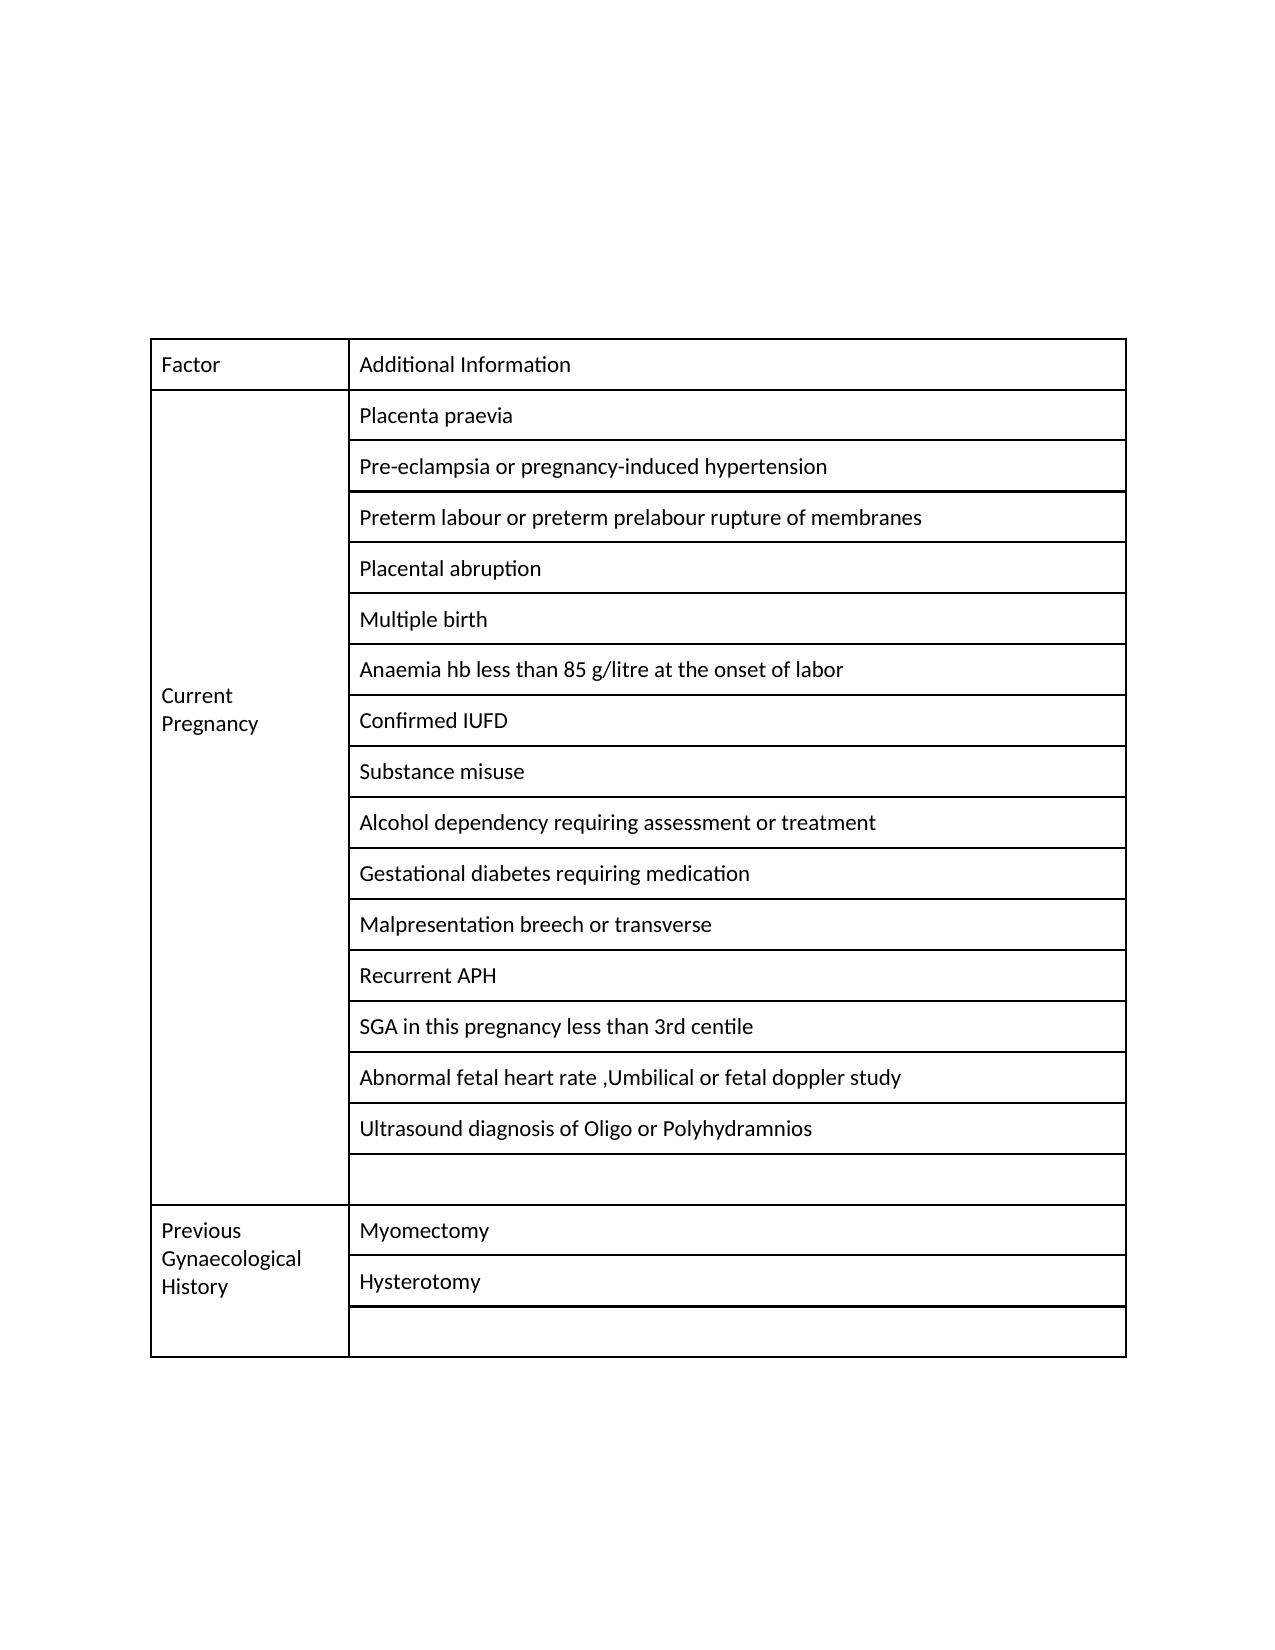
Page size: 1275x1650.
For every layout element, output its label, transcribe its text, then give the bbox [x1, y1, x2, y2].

table_cell Confirmed IUFD [350, 696, 1125, 745]
table_cell [350, 1308, 1125, 1356]
table_cell Pre-eclampsia or pregnancy-induced hypertension [350, 441, 1125, 490]
table_cell Hysterotomy [350, 1256, 1125, 1305]
table_cell Current Pregnancy [152, 391, 348, 1203]
table_cell Placental abruption [350, 543, 1125, 592]
table_cell Placenta praevia [350, 391, 1125, 439]
table_cell [350, 1155, 1125, 1203]
table_cell Ultrasound diagnosis of Oligo or Polyhydramnios [350, 1104, 1125, 1152]
table_cell Myomectomy [350, 1206, 1125, 1254]
table_cell Multiple birth [350, 594, 1125, 643]
table_cell Anaemia hb less than 85 g/litre at the onset of labor [350, 645, 1125, 694]
table_cell Alcohol dependency requiring assessment or treatment [350, 798, 1125, 847]
table_cell SGA in this pregnancy less than 3rd centile [350, 1002, 1125, 1051]
table_cell Abnormal fetal heart rate ,Umbilical or fetal doppler study [350, 1053, 1125, 1102]
table_header Additional Information [350, 340, 1125, 388]
table_cell Previous Gynaecological History [152, 1206, 348, 1356]
table_cell Gestational diabetes requiring medication [350, 849, 1125, 898]
table_cell Malpresentation breech or transverse [350, 900, 1125, 949]
table_cell Recurrent APH [350, 951, 1125, 1000]
table_cell Preterm labour or preterm prelabour rupture of membranes [350, 493, 1125, 541]
table_header Factor [152, 340, 348, 388]
table_cell Substance misuse [350, 747, 1125, 796]
